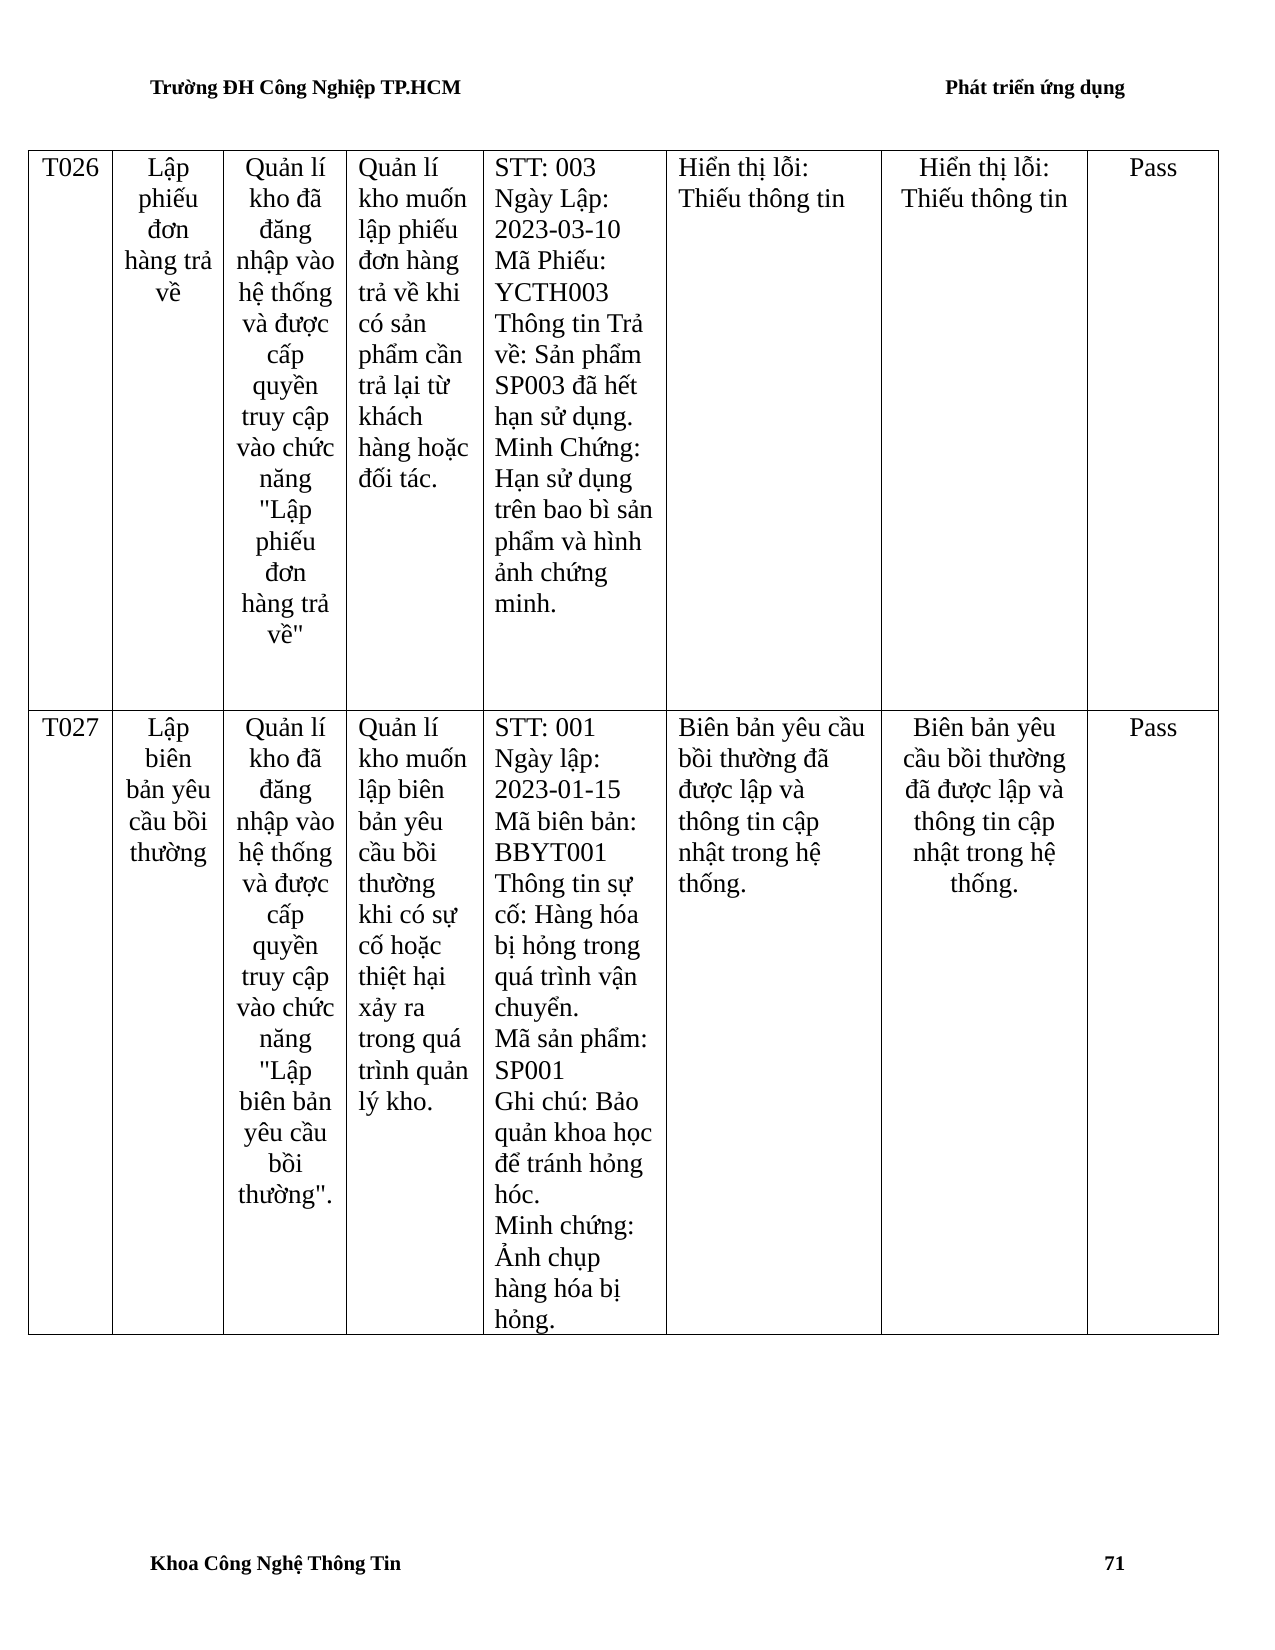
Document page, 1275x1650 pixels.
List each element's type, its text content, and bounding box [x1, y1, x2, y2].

table_cell STT: 003 Ngày Lập: 2023-03-10 Mã Phiếu: YCTH003 Thông tin Trả về: Sản phẩm SP003 đã hết hạn sử dụng. Minh Chứng: Hạn sử dụng trên bao bì sản phẩm và hình ảnh chứng minh. [484, 151, 666, 710]
table_cell Hiển thị lỗi: Thiếu thông tin [667, 151, 881, 710]
table_cell Biên bản yêu cầu bồi thường đã được lập và thông tin cập nhật trong hệ thống. [667, 711, 881, 1334]
table_cell T027 [29, 711, 112, 1334]
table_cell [113, 151, 223, 710]
table_cell Quản lí kho muốn lập biên bản yêu cầu bồi thường khi có sự cố hoặc thiệt hại xảy ra trong quá trình quản lý kho. [347, 711, 483, 1334]
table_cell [347, 151, 483, 710]
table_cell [224, 151, 346, 710]
table_cell Pass [1088, 711, 1218, 1334]
table_cell STT: 001 Ngày lập: 2023-01-15 Mã biên bản: BBYT001 Thông tin sự cố: Hàng hóa bị hỏng trong quá trình vận chuyển. Mã sản phẩm: SP001 Ghi chú: Bảo quản khoa học để tránh hỏng hóc. Minh chứng: Ảnh chụp hàng hóa bị hỏng. [484, 711, 666, 1334]
table_cell Biên bản yêu cầu bồi thường đã được lập và thông tin cập nhật trong hệ thống. [882, 711, 1087, 1334]
table_cell Hiển thị lỗi: Thiếu thông tin [882, 151, 1087, 710]
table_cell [113, 711, 223, 1334]
table_cell T026 [29, 151, 112, 710]
table_cell Pass [1088, 151, 1218, 710]
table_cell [224, 711, 346, 1334]
